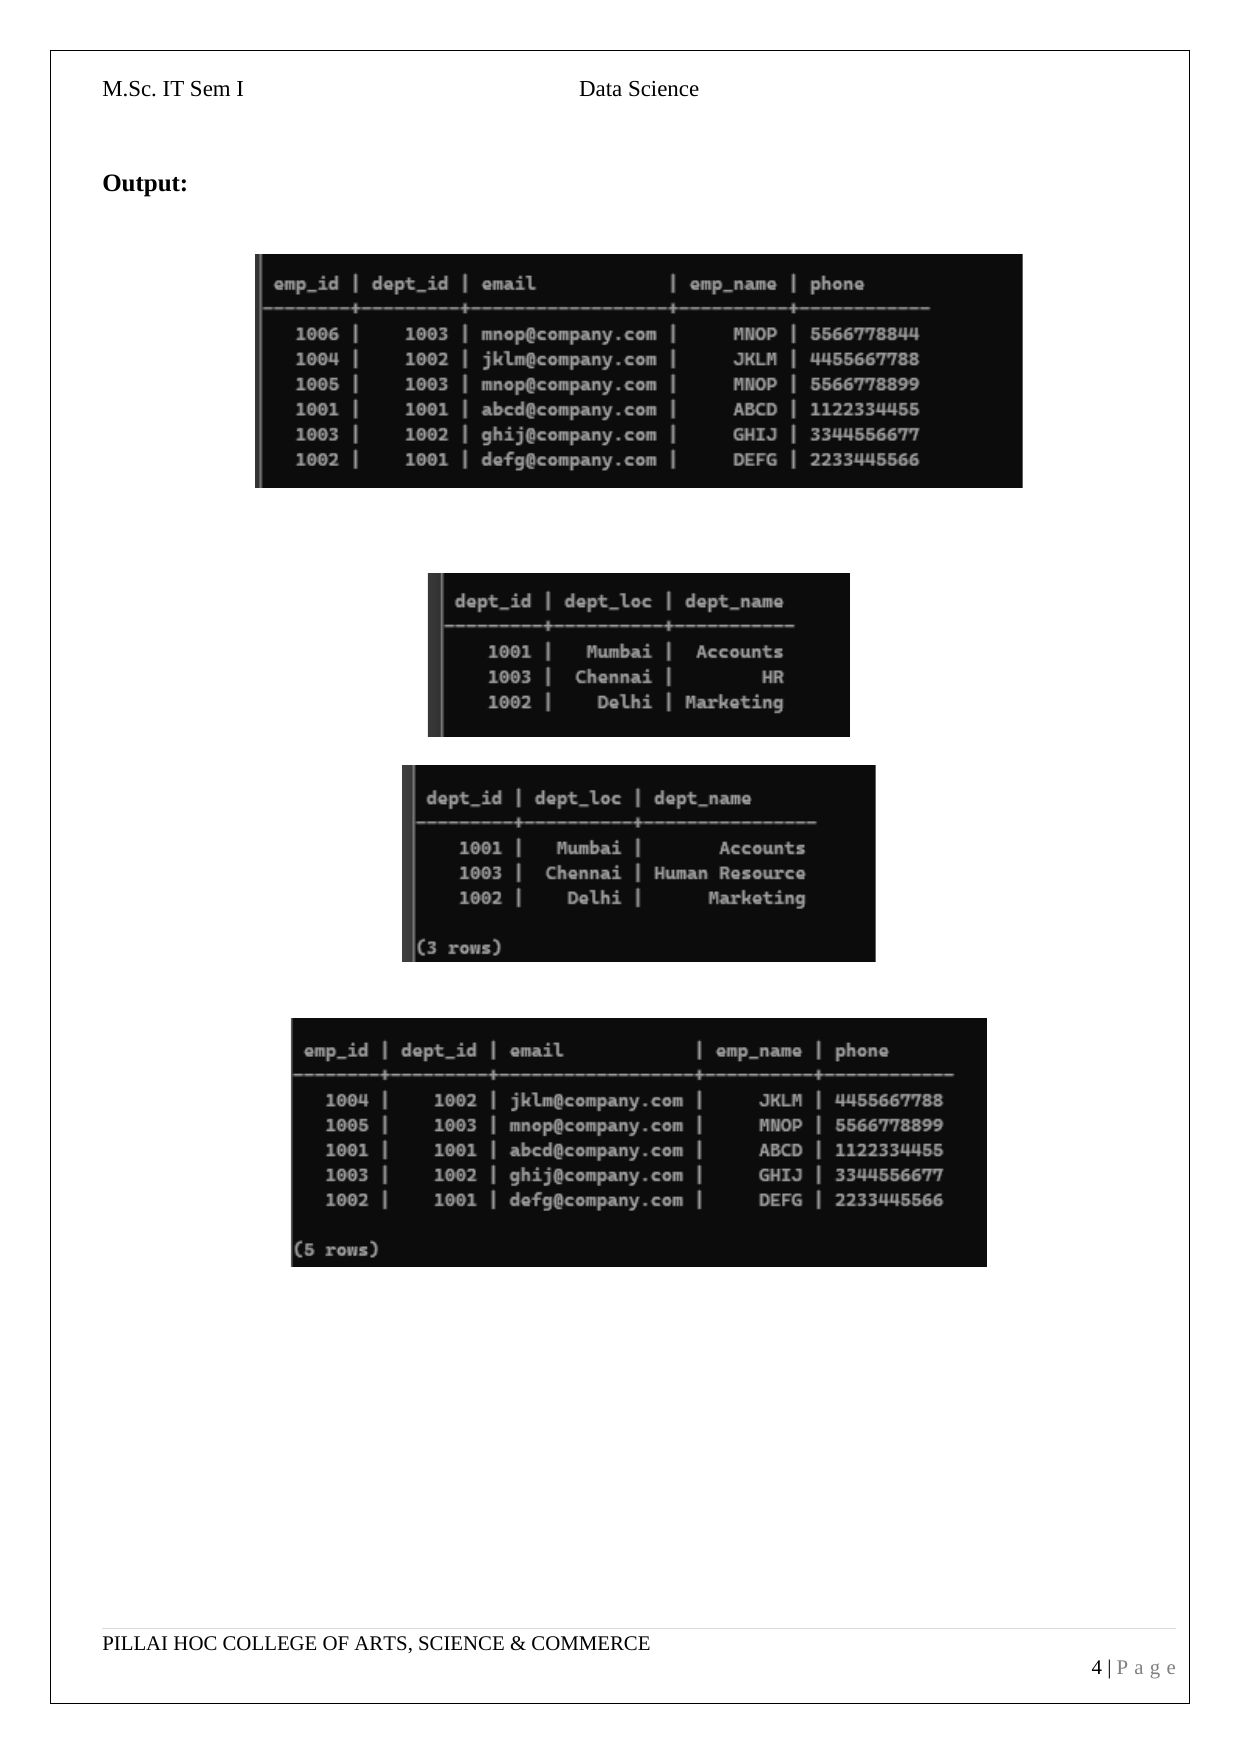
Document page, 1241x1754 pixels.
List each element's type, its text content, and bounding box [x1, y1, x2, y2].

text Output: [102, 168, 1176, 197]
